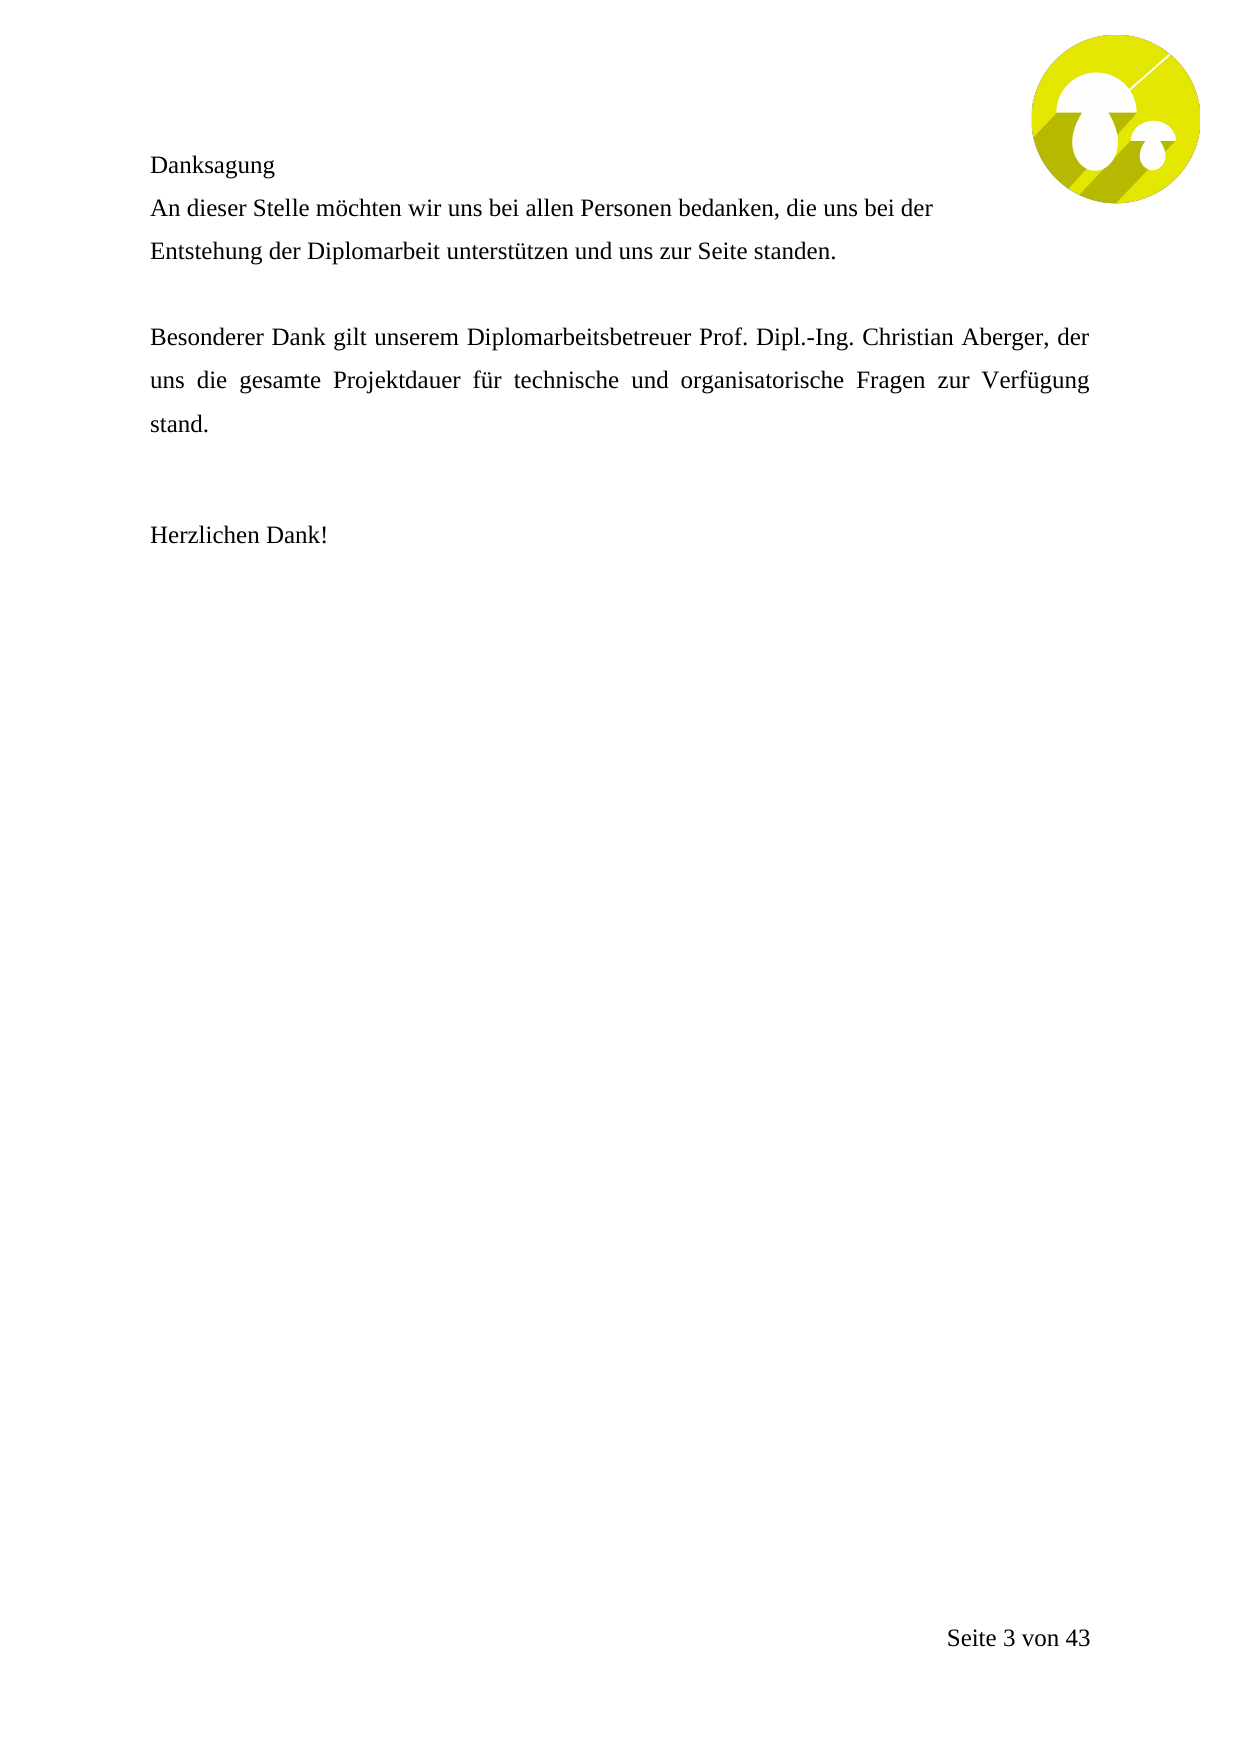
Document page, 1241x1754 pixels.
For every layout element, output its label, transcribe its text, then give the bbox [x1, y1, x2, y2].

picture [1031, 35, 1200, 204]
text Besonderer Dank gilt unserem Diplomarbeitsbetreuer Prof. Dipl.-Ing. Christian Aberger, der uns die gesamte Projektdauer für technische und organisatorische Fragen zur Verfügung stand. [150, 322, 1090, 437]
text An dieser Stelle möchten wir uns bei allen Personen bedanken, die uns bei der Entstehung der Diplomarbeit unterstützen und uns zur Seite standen. [150, 193, 1090, 265]
text Danksagung [150, 150, 1090, 179]
text Herzlichen Dank! [150, 520, 1090, 549]
